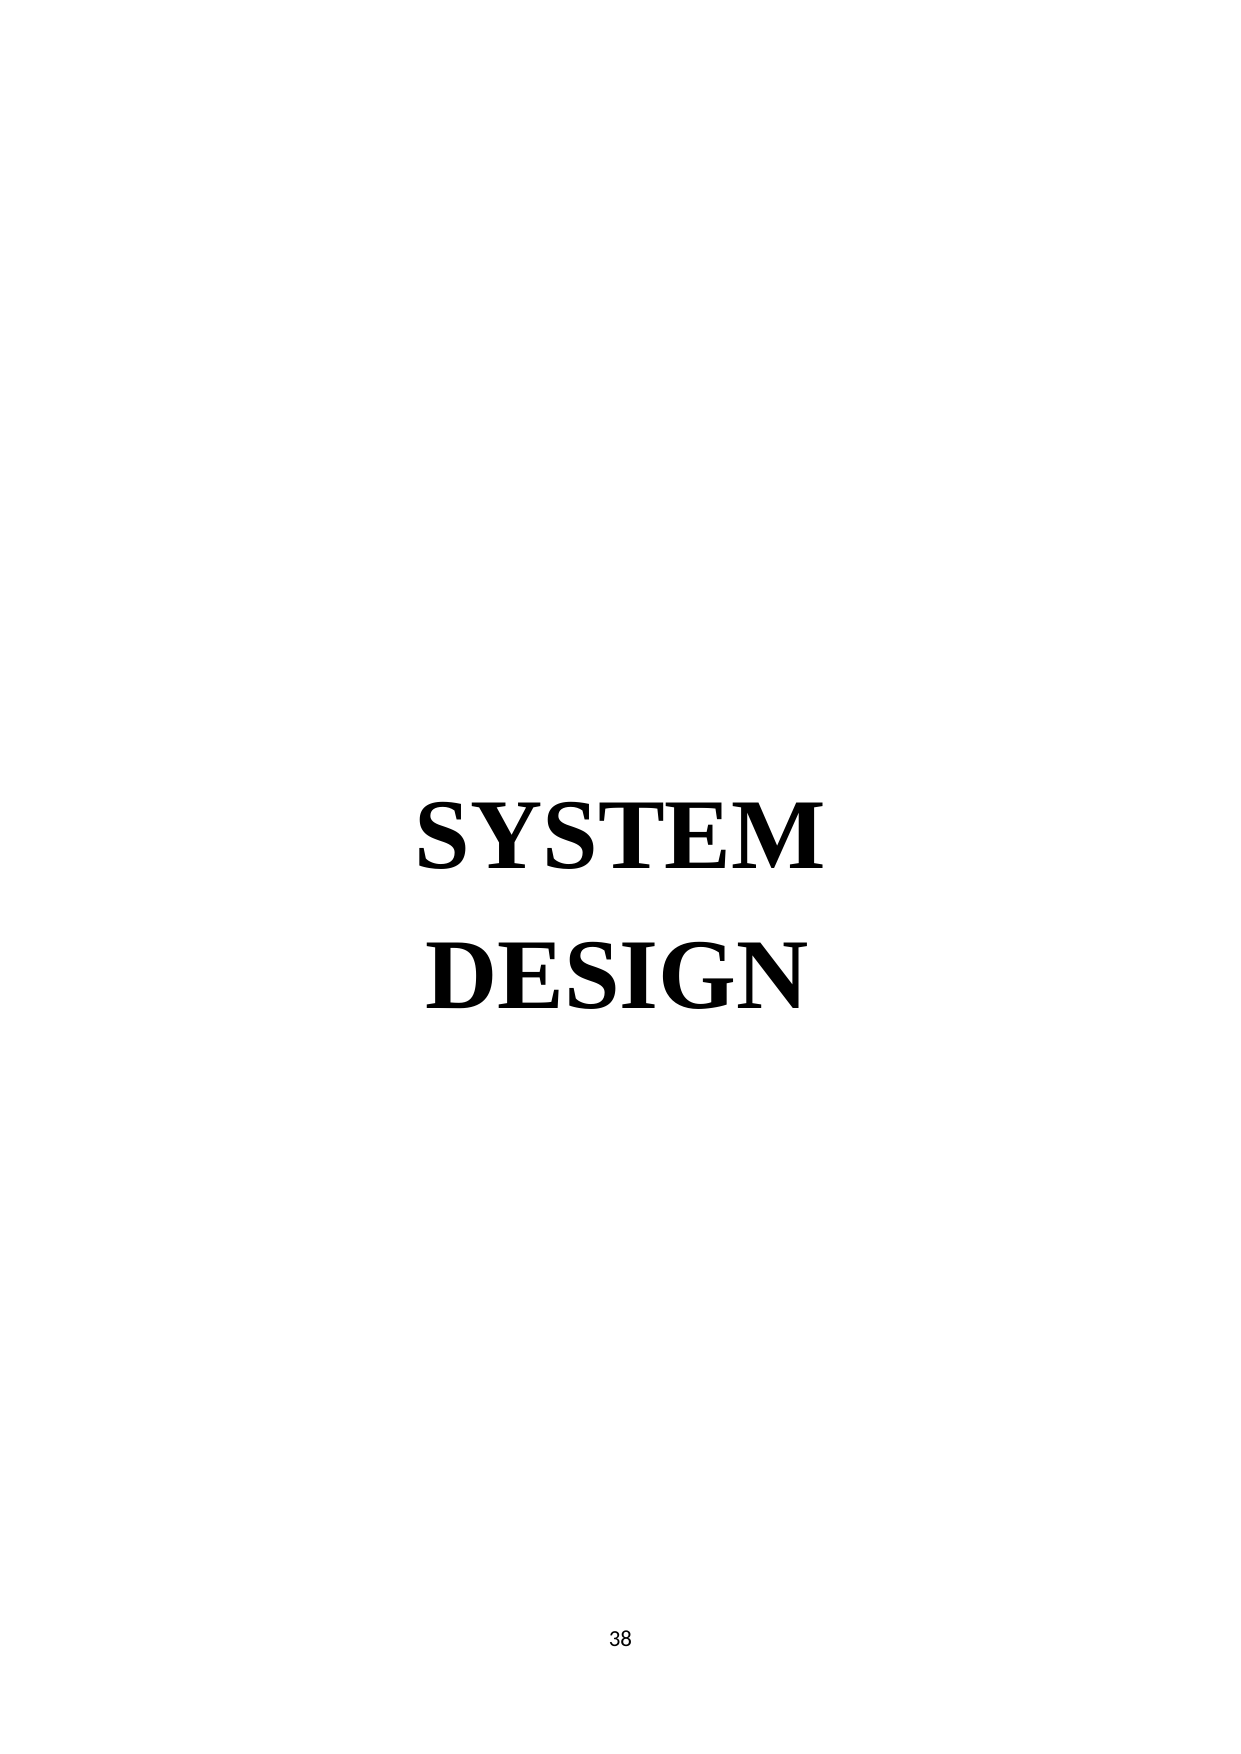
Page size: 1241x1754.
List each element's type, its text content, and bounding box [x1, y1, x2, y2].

list DESIGN [300, 915, 1015, 1030]
text SYSTEM [150, 774, 1090, 889]
